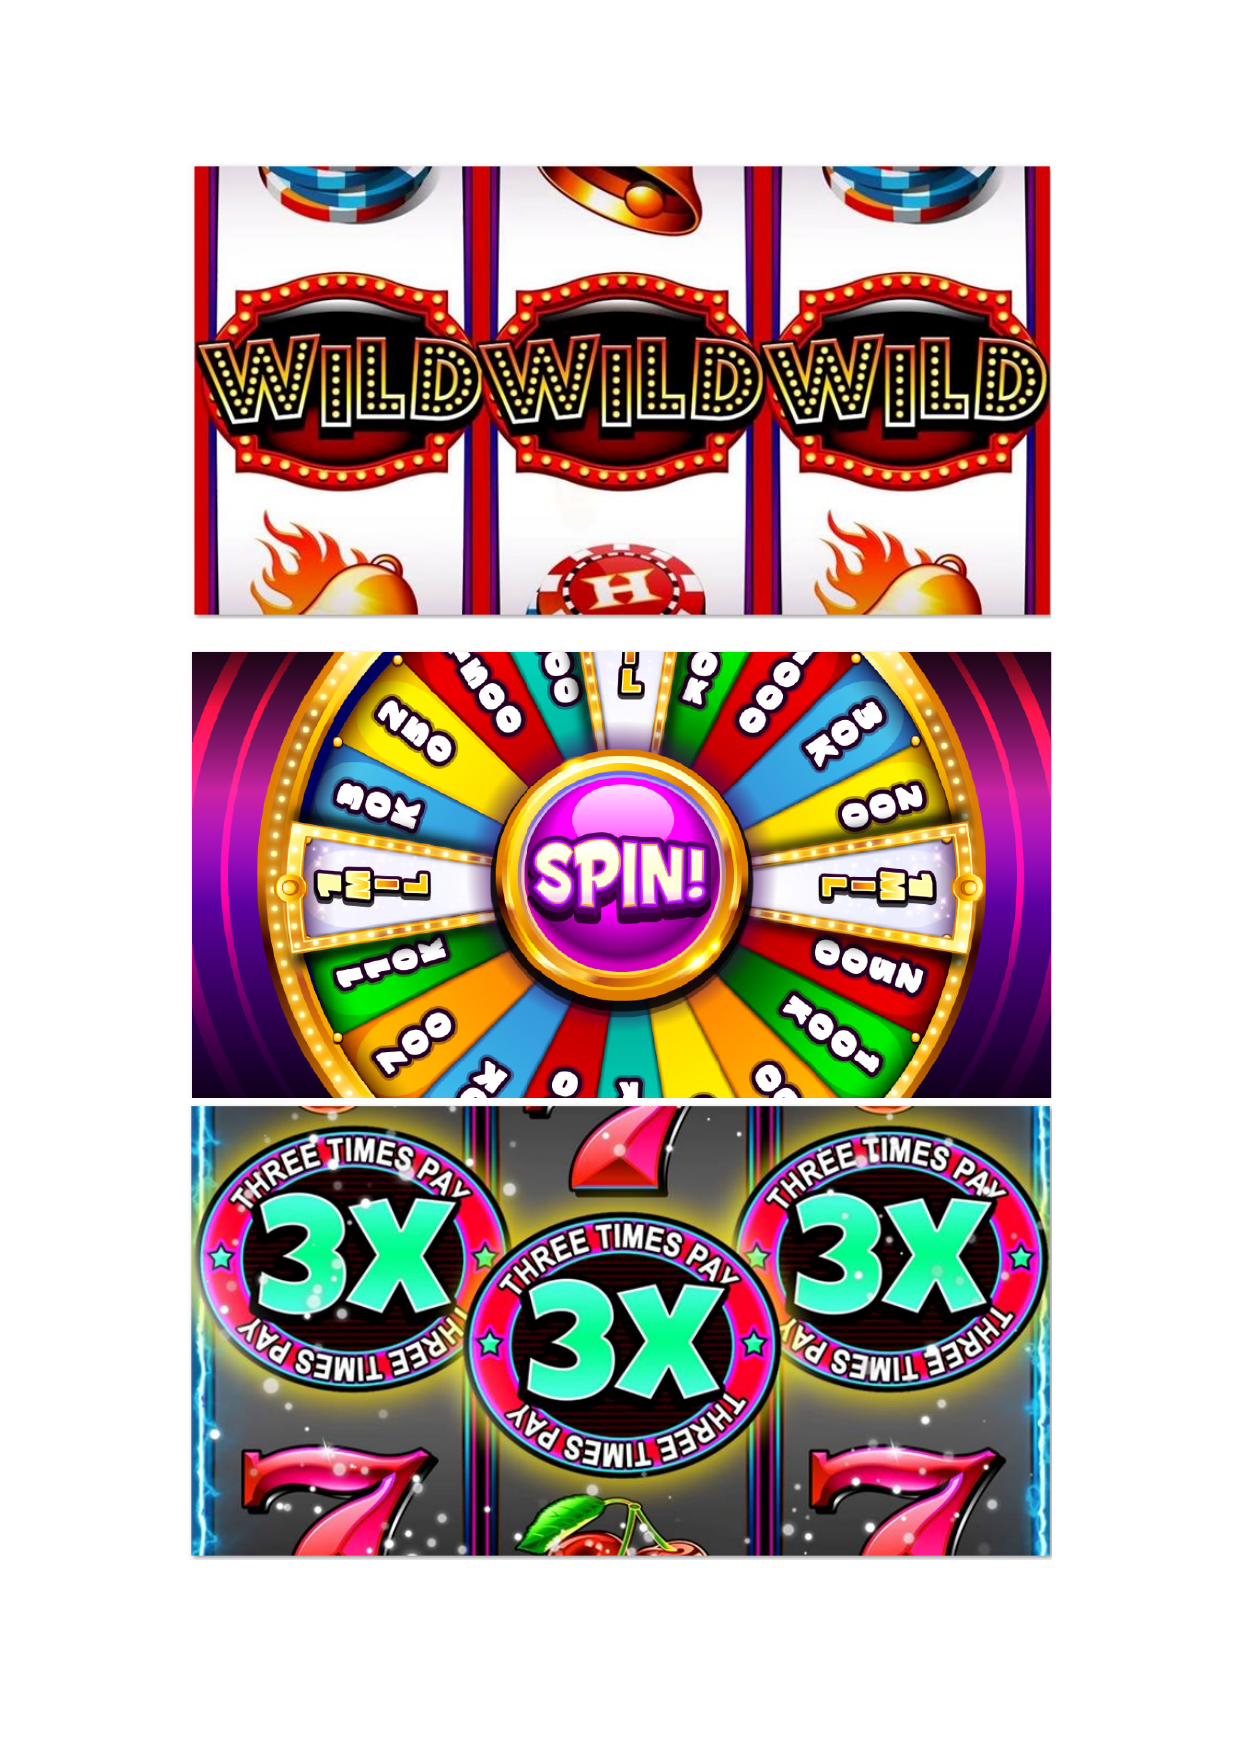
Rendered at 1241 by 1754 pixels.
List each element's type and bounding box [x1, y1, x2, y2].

picture [187, 162, 1052, 619]
picture [187, 649, 1052, 1098]
picture [187, 1104, 1052, 1560]
